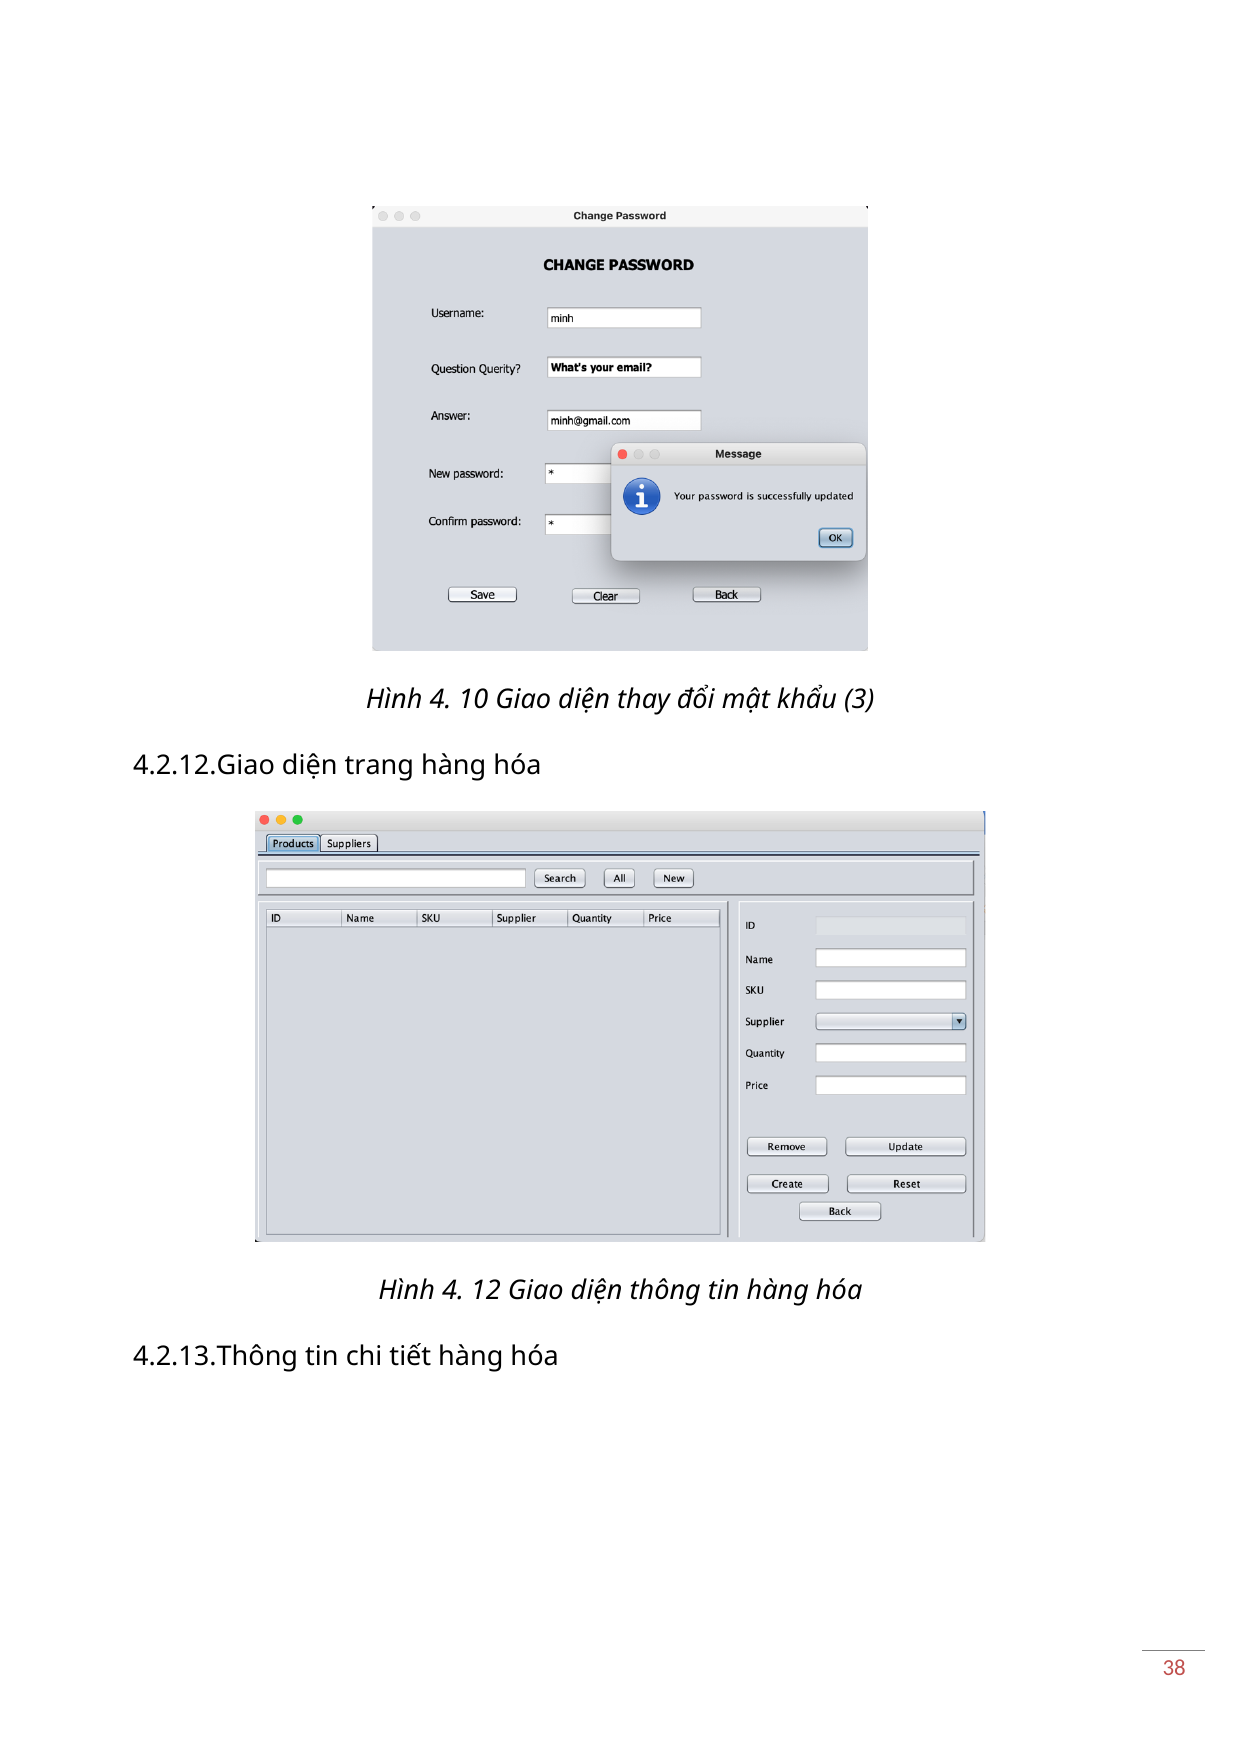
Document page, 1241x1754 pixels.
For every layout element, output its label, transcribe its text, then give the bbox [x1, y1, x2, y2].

picture [255, 811, 986, 1242]
text Hình 4. 10 Giao diện thay đổi mật khẩu (3) [133, 679, 1107, 716]
text 4.2.13.Thông tin chi tiết hàng hóa [133, 1336, 1107, 1373]
picture [372, 206, 868, 651]
text 4.2.12.Giao diện trang hàng hóa [133, 745, 1107, 782]
text Hình 4. 12 Giao diện thông tin hàng hóa [133, 1270, 1107, 1307]
